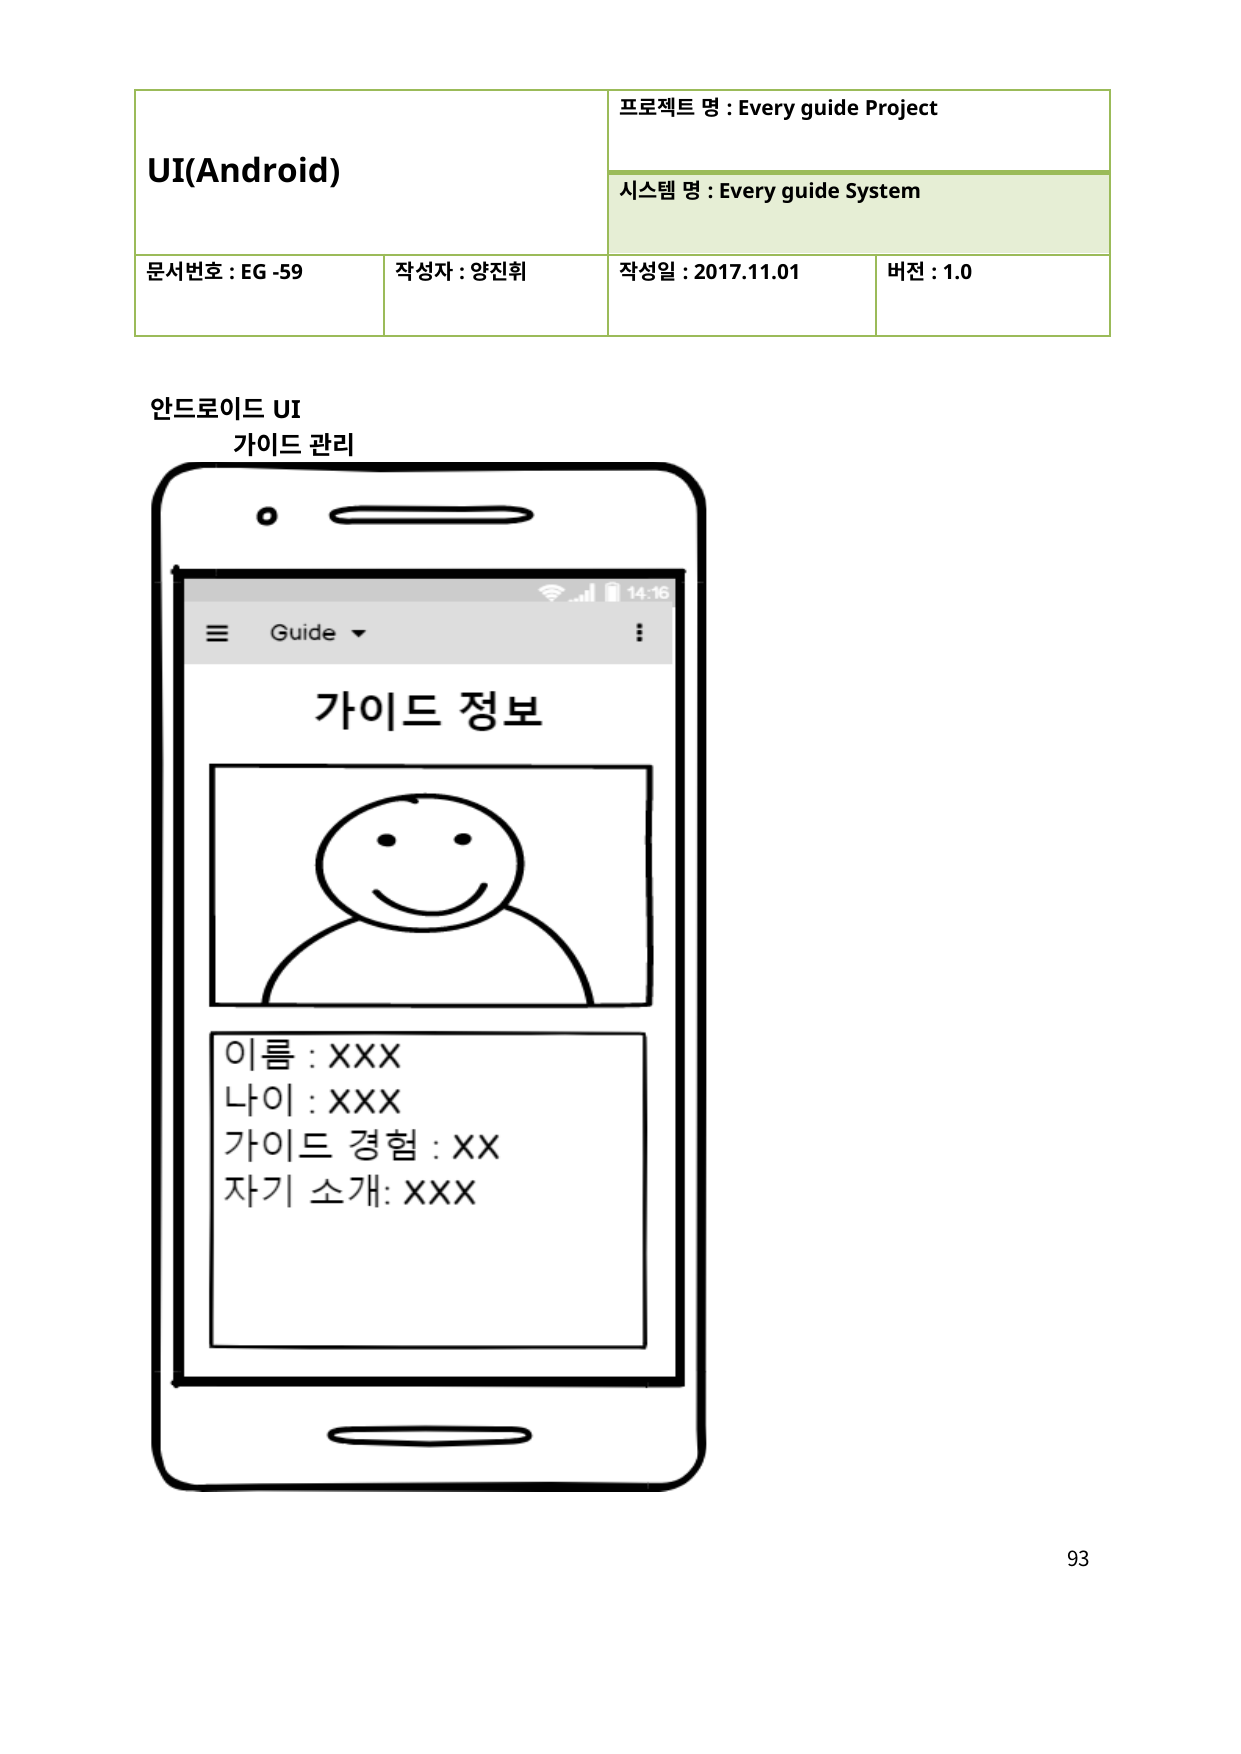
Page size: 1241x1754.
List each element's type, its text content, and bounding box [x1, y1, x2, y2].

text 가이드 관리 [150, 426, 1090, 462]
picture [150, 462, 707, 1492]
text 안드로이드 UI [150, 389, 1090, 426]
